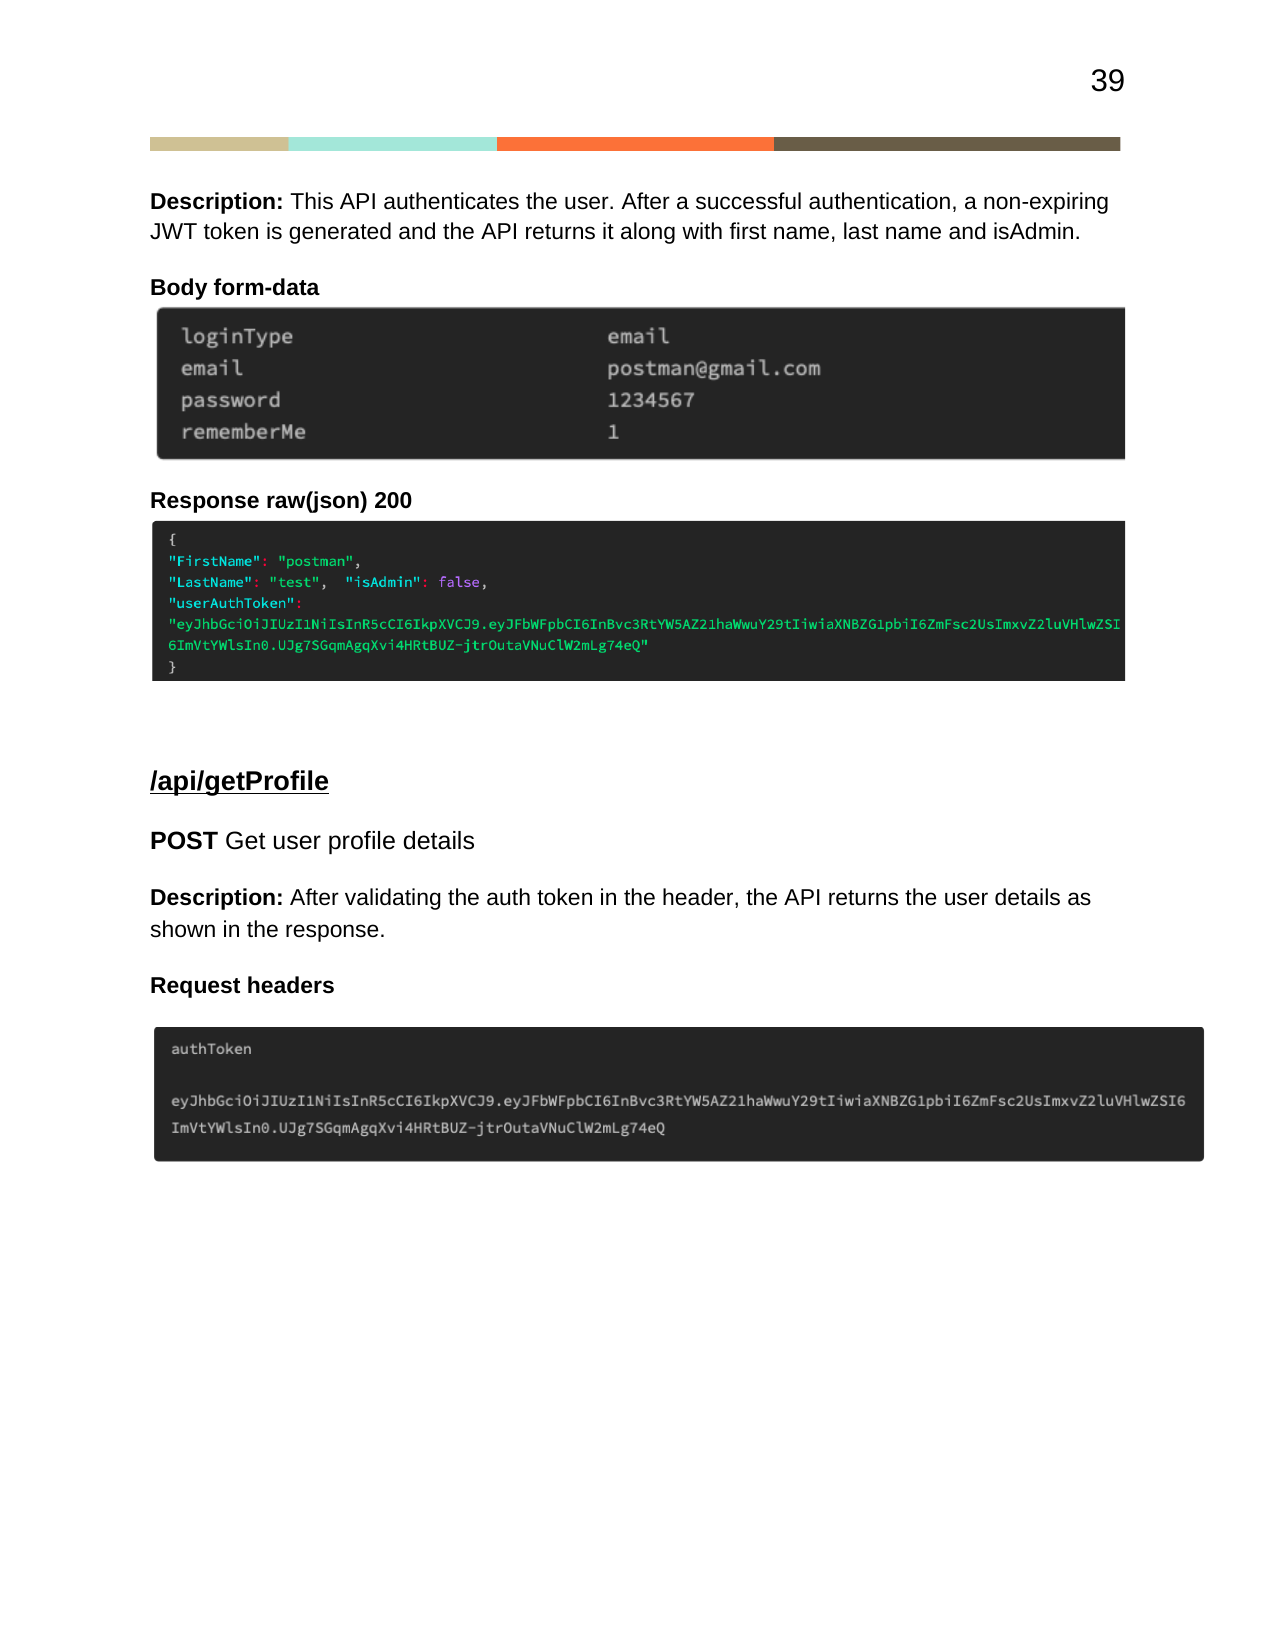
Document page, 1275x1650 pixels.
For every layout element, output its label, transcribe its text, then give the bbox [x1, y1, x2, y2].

picture [150, 1027, 1206, 1162]
text Body form-data Response raw(json) 200 [150, 465, 1125, 520]
picture [150, 520, 1125, 681]
subtitle /api/getProfile [150, 765, 1125, 797]
text Request headers [150, 972, 1125, 999]
text Description: This API authenticates the user. After a successful authentication, a non-expiring JWT token is generated and the API returns it along with first name, last name and isAdmin. [150, 188, 1125, 245]
text Description: After validating the auth token in the header, the API returns the user details as shown in the response. [150, 884, 1125, 943]
picture [150, 303, 1125, 465]
text POST Get user profile details [150, 826, 1125, 855]
text Body form-data Response raw(json) 200 [150, 273, 1125, 303]
picture [150, 137, 1121, 151]
